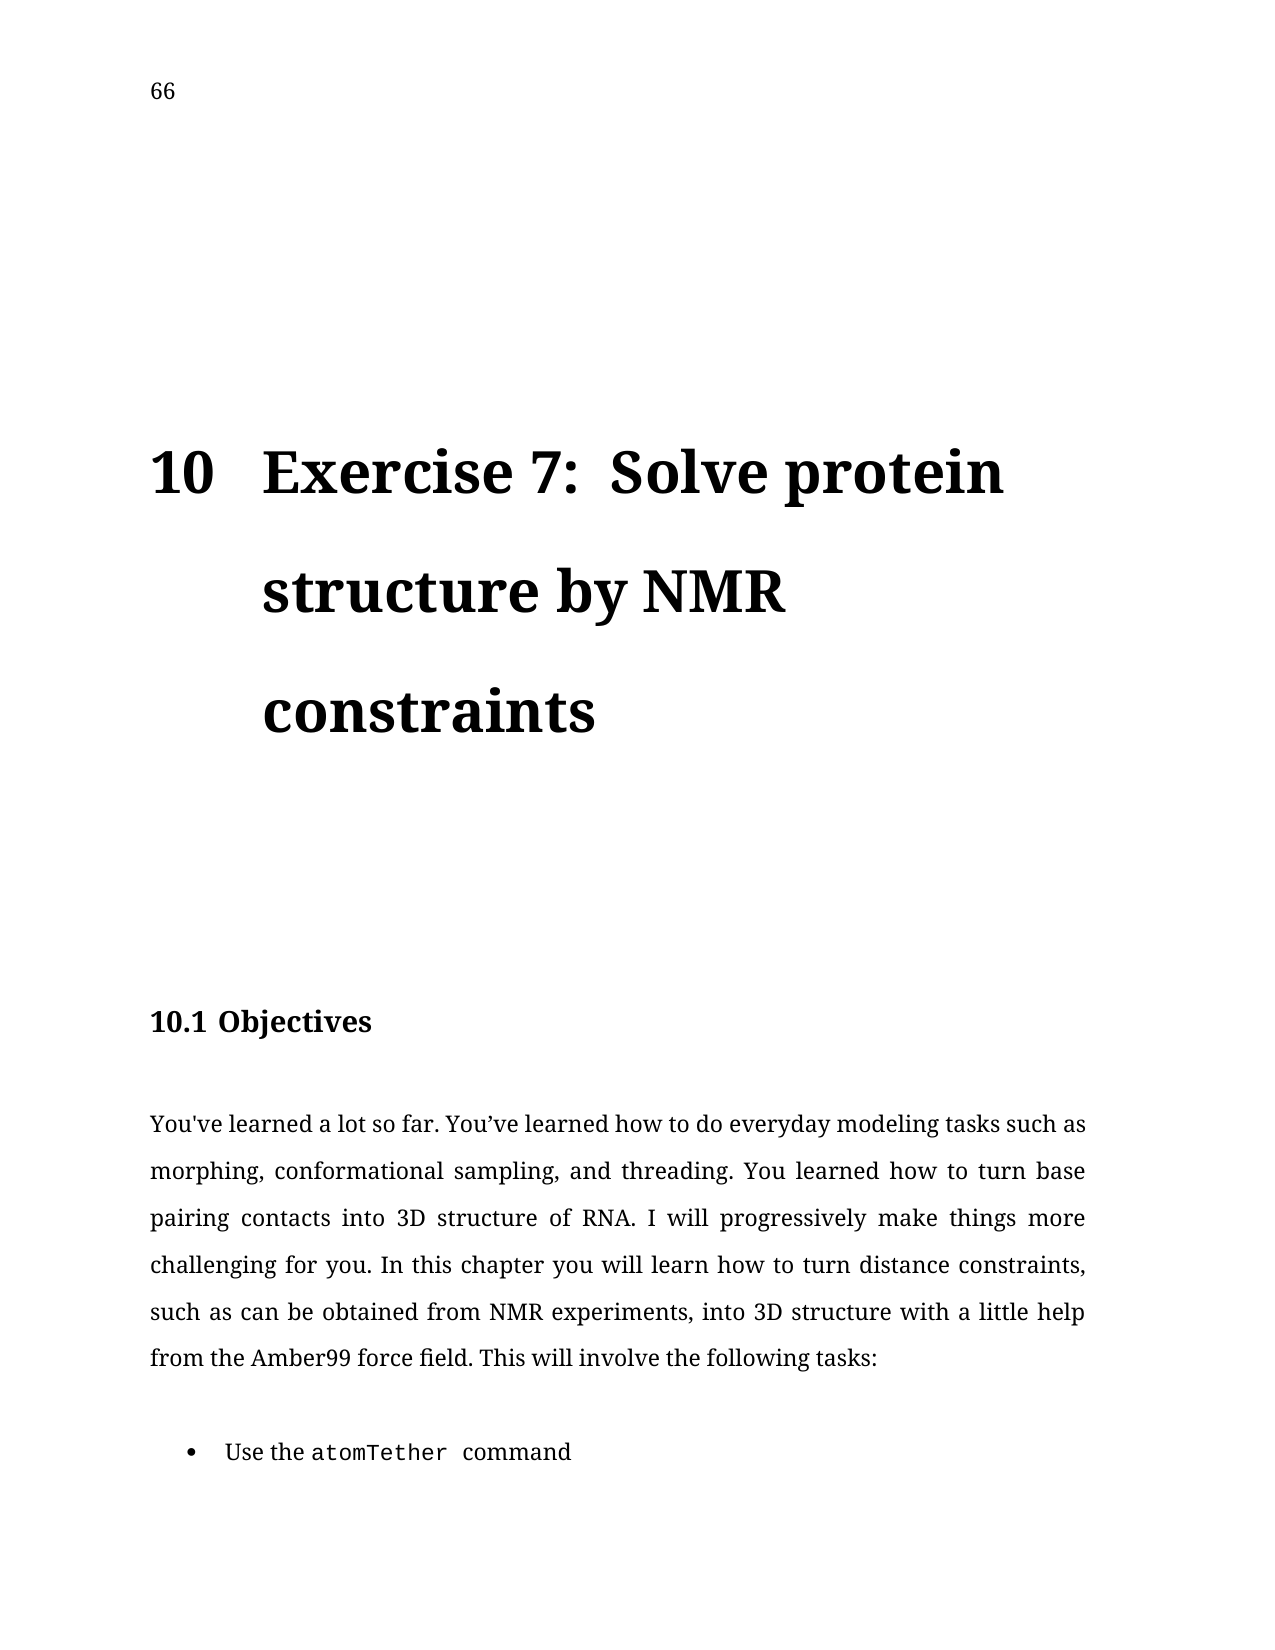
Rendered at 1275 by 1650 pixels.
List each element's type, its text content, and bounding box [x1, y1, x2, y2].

text You've learned a lot so far. You’ve learned how to do everyday modeling tasks such as morphing, conformational sampling, and threading. You learned how to turn base pairing contacts into 3D structure of RNA. I will progressively make things more challenging for you. In this chapter you will learn how to turn distance constraints, such as can be obtained from NMR experiments, into 3D structure with a little help from the Amber99 force field. This will involve the following tasks: [150, 1108, 1087, 1374]
subtitle Objectives [150, 1002, 1087, 1041]
subtitle Exercise 7: Solve protein structure by NMR constraints [150, 431, 1087, 749]
list Use the atomTether command [187, 1436, 1087, 1467]
